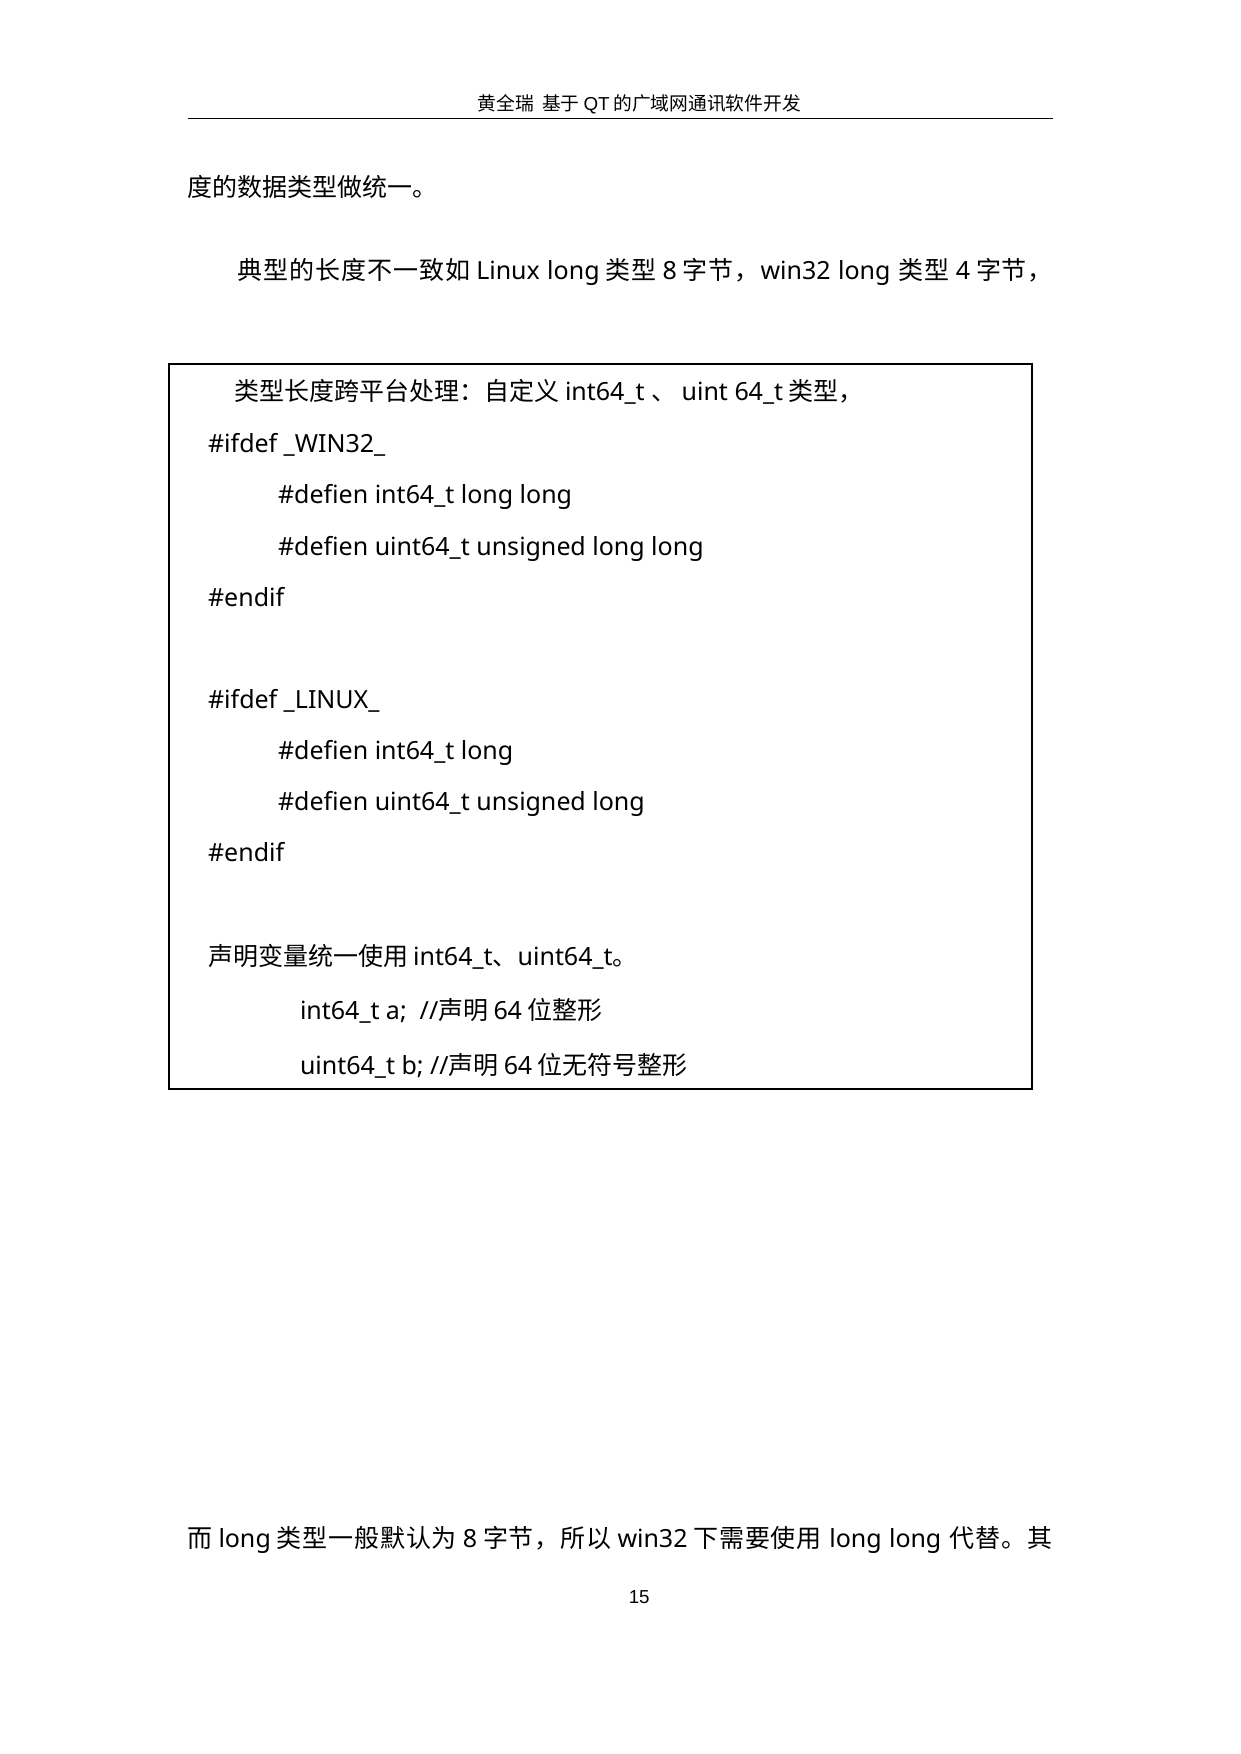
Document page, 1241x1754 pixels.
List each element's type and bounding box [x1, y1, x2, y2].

text [187, 236, 1053, 1569]
text [187, 153, 1053, 218]
